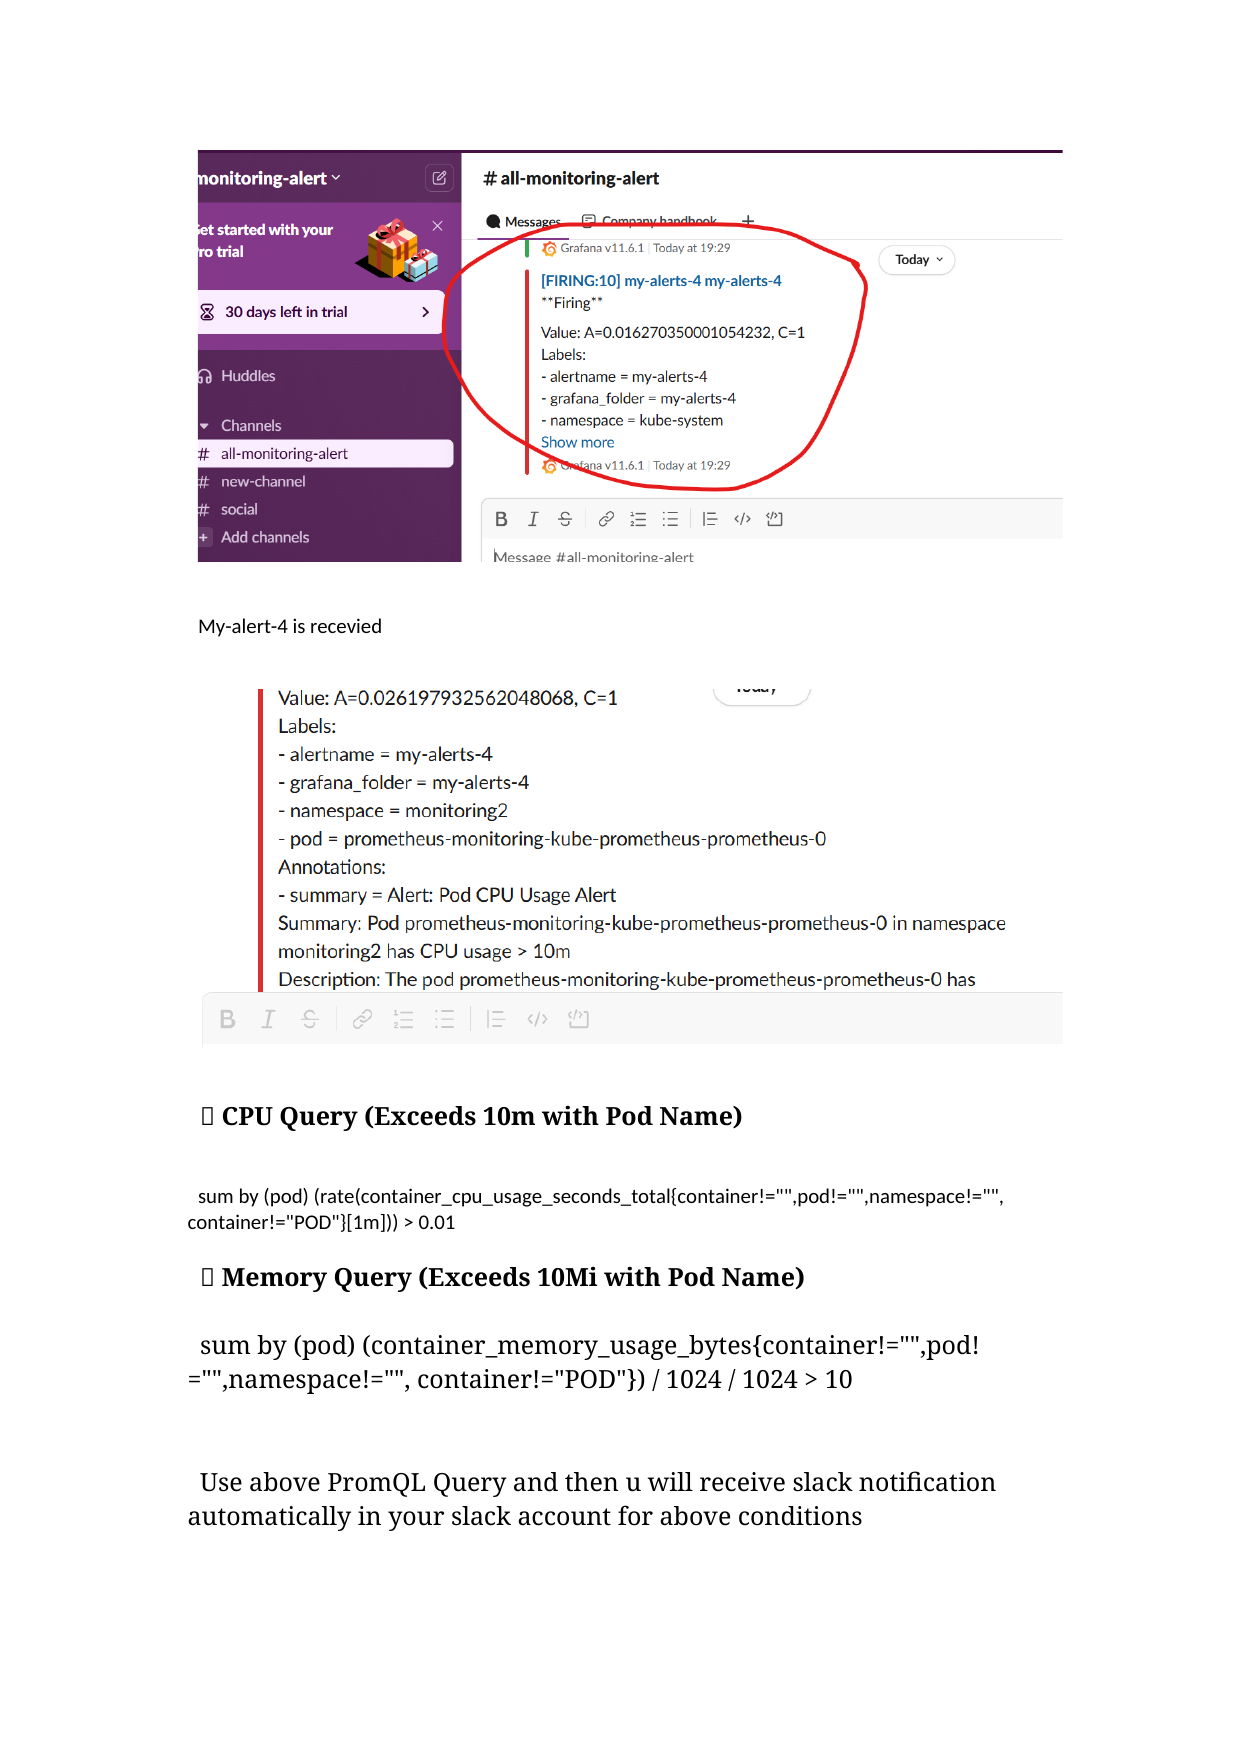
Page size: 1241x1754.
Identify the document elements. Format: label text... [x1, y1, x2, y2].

picture [197, 689, 1063, 1048]
text ✅ CPU Query (Exceeds 10m with Pod Name) [187, 1099, 1053, 1133]
text Use above PromQL Query and then u will receive slack notification automatically in your slack account for above conditions [187, 1464, 1053, 1532]
text My-alert-4 is recevied [187, 613, 1053, 638]
text sum by (pod) (container_memory_usage_bytes{container!="",pod!="",namespace!="", container!="POD"}) / 1024 / 1024 > 10 [187, 1328, 1053, 1396]
picture [197, 150, 1063, 562]
text ✅ Memory Query (Exceeds 10Mi with Pod Name) [187, 1260, 1053, 1294]
text sum by (pod) (rate(container_cpu_usage_seconds_total{container!="",pod!="",namespace!="", container!="POD"}[1m])) > 0.01 [187, 1184, 1053, 1234]
